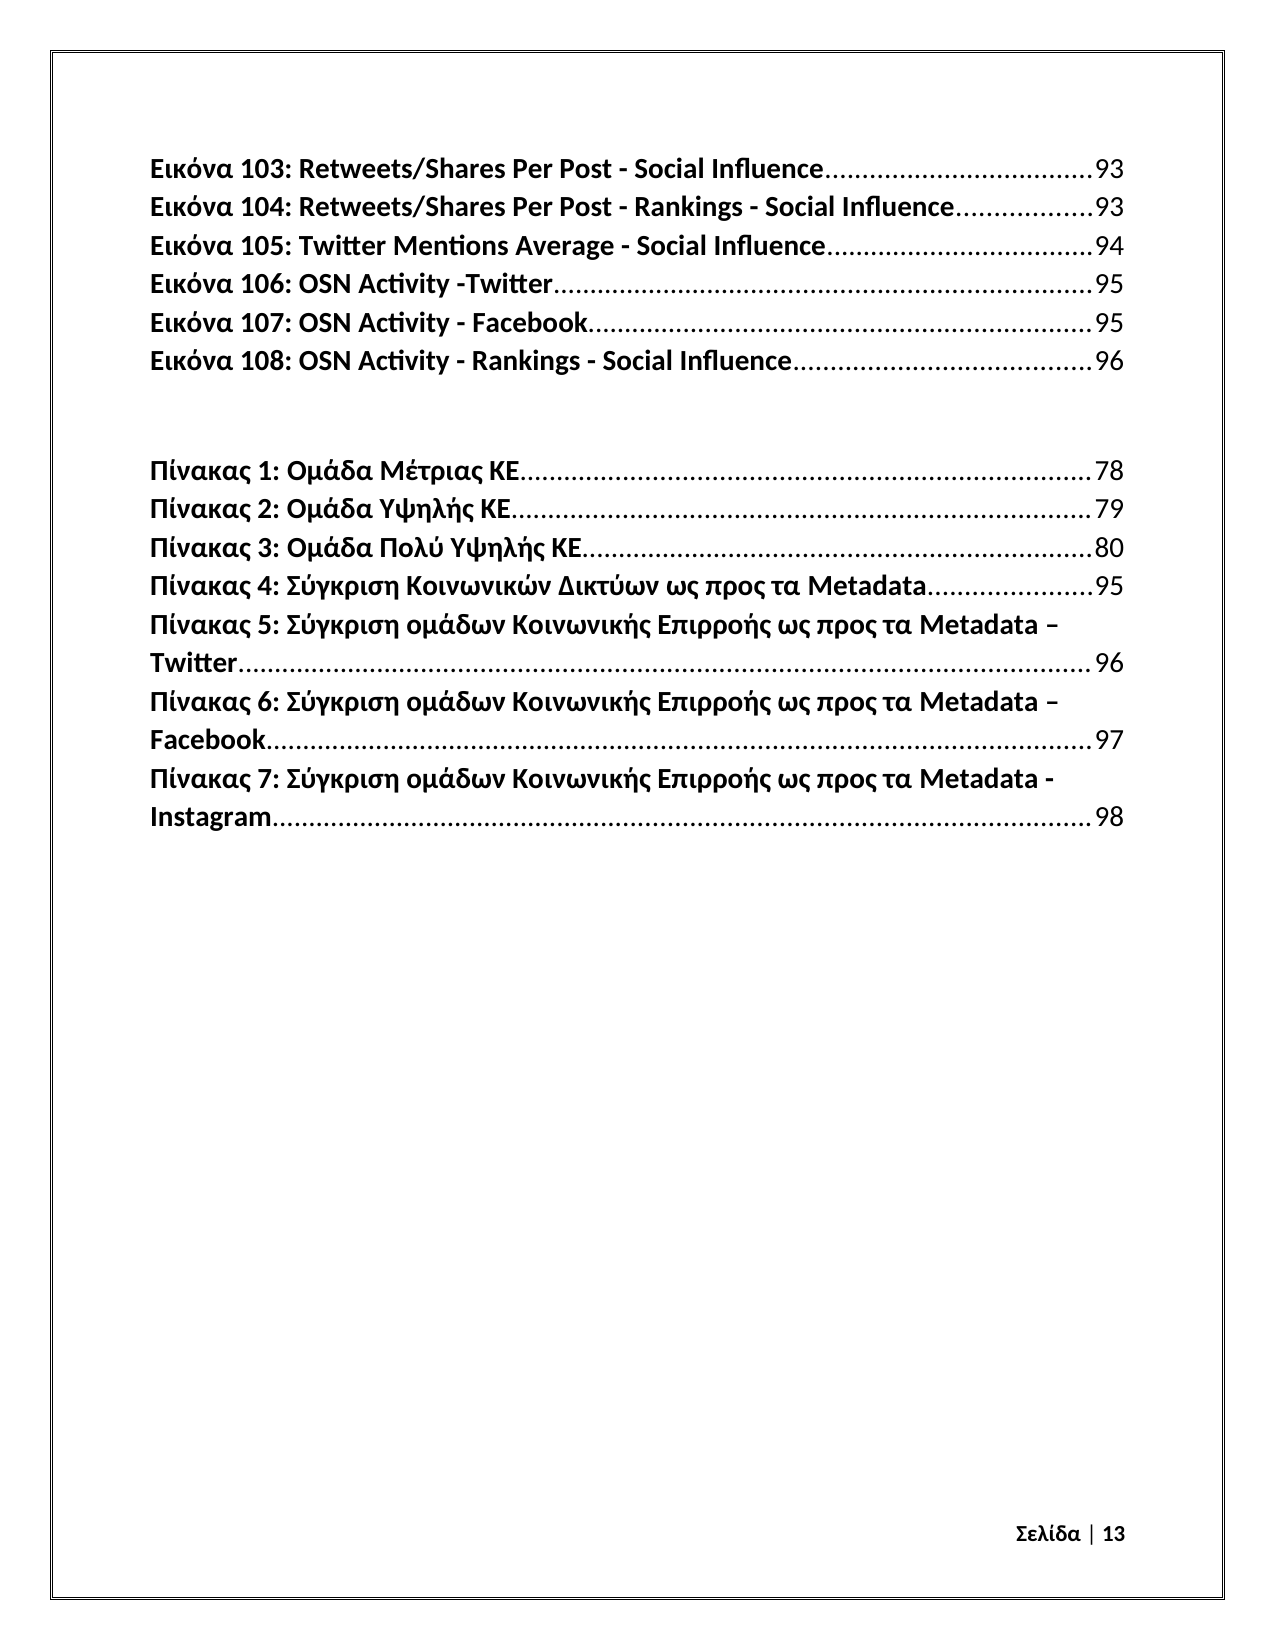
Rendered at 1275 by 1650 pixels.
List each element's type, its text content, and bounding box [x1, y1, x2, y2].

text Πίνακας 3: Oμάδα Πολύ Υψηλής ΚΕ 80 [150, 529, 1125, 565]
text Εικόνα 107: OSN Activity - Facebook 95 [150, 304, 1125, 339]
text Εικόνα 104: Retweets/Shares Per Post - Rankings - Social Influence 93 [150, 188, 1125, 224]
text Πίνακας 4: Σύγκριση Κοινωνικών Δικτύων ως προς τα Metadata 95 [150, 567, 1125, 603]
text Πίνακας 2: Ομάδα Υψηλής ΚΕ 79 [150, 491, 1125, 526]
text Εικόνα 103: Retweets/Shares Per Post - Social Influence 93 [150, 150, 1125, 186]
text Πίνακας 6: Σύγκριση ομάδων Κοινωνικής Επιρροής ως προς τα Metadata – Facebook 97 [150, 683, 1125, 757]
text Πίνακας 5: Σύγκριση ομάδων Κοινωνικής Επιρροής ως προς τα Metadata – Twitter 96 [150, 606, 1125, 680]
text Εικόνα 106: OSN Activity -Twitter 95 [150, 265, 1125, 301]
text Εικόνα 108: OSN Activity - Rankings - Social Influence 96 [150, 342, 1125, 378]
text Εικόνα 105: Twitter Mentions Average - Social Influence 94 [150, 227, 1125, 262]
text Πίνακας 7: Σύγκριση ομάδων Κοινωνικής Επιρροής ως προς τα Metadata - Instagram 98 [150, 760, 1125, 834]
text Πίνακας 1: Ομάδα Μέτριας ΚΕ 78 [150, 452, 1125, 488]
